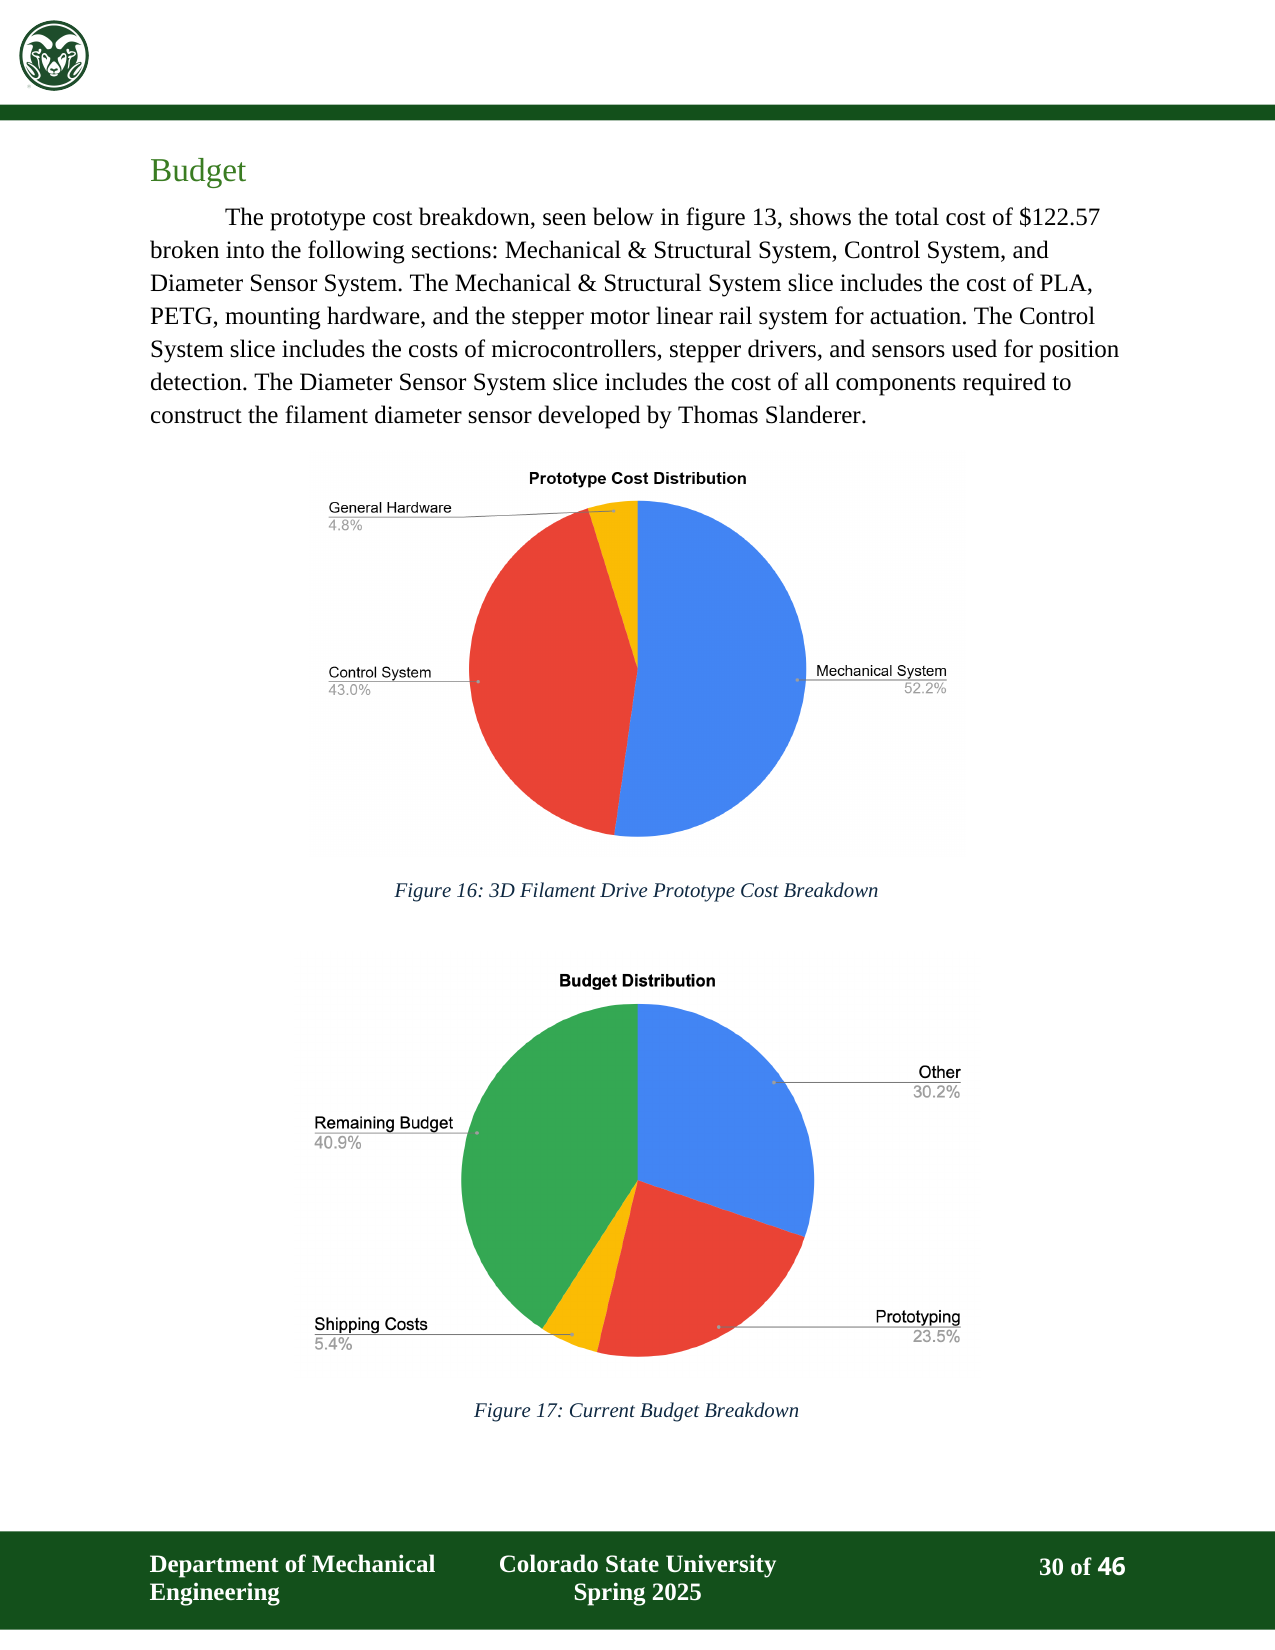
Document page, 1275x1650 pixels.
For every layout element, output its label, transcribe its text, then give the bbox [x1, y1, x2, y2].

subtitle Budget [150, 150, 1125, 188]
picture [293, 951, 982, 1378]
picture [14, 15, 94, 96]
text The prototype cost breakdown, seen below in figure 13, shows the total cost of $122.57 broken into the following sections: Mechanical & Structural System, Control System, and Diameter Sensor System. The Mechanical & Structural System slice includes the cost of PLA, PETG, mounting hardware, and the stepper motor linear rail system for actuation. The Control System slice includes the costs of microcontrollers, stepper drivers, and sensors used for position detection. The Diameter Sensor System slice includes the cost of all components required to construct the filament diameter sensor developed by Thomas Slanderer. [150, 202, 1125, 429]
text Figure 17: Current Budget Breakdown [150, 1398, 1125, 1422]
picture [308, 450, 967, 857]
text Figure 16: 3D Filament Drive Prototype Cost Breakdown [150, 878, 1125, 902]
